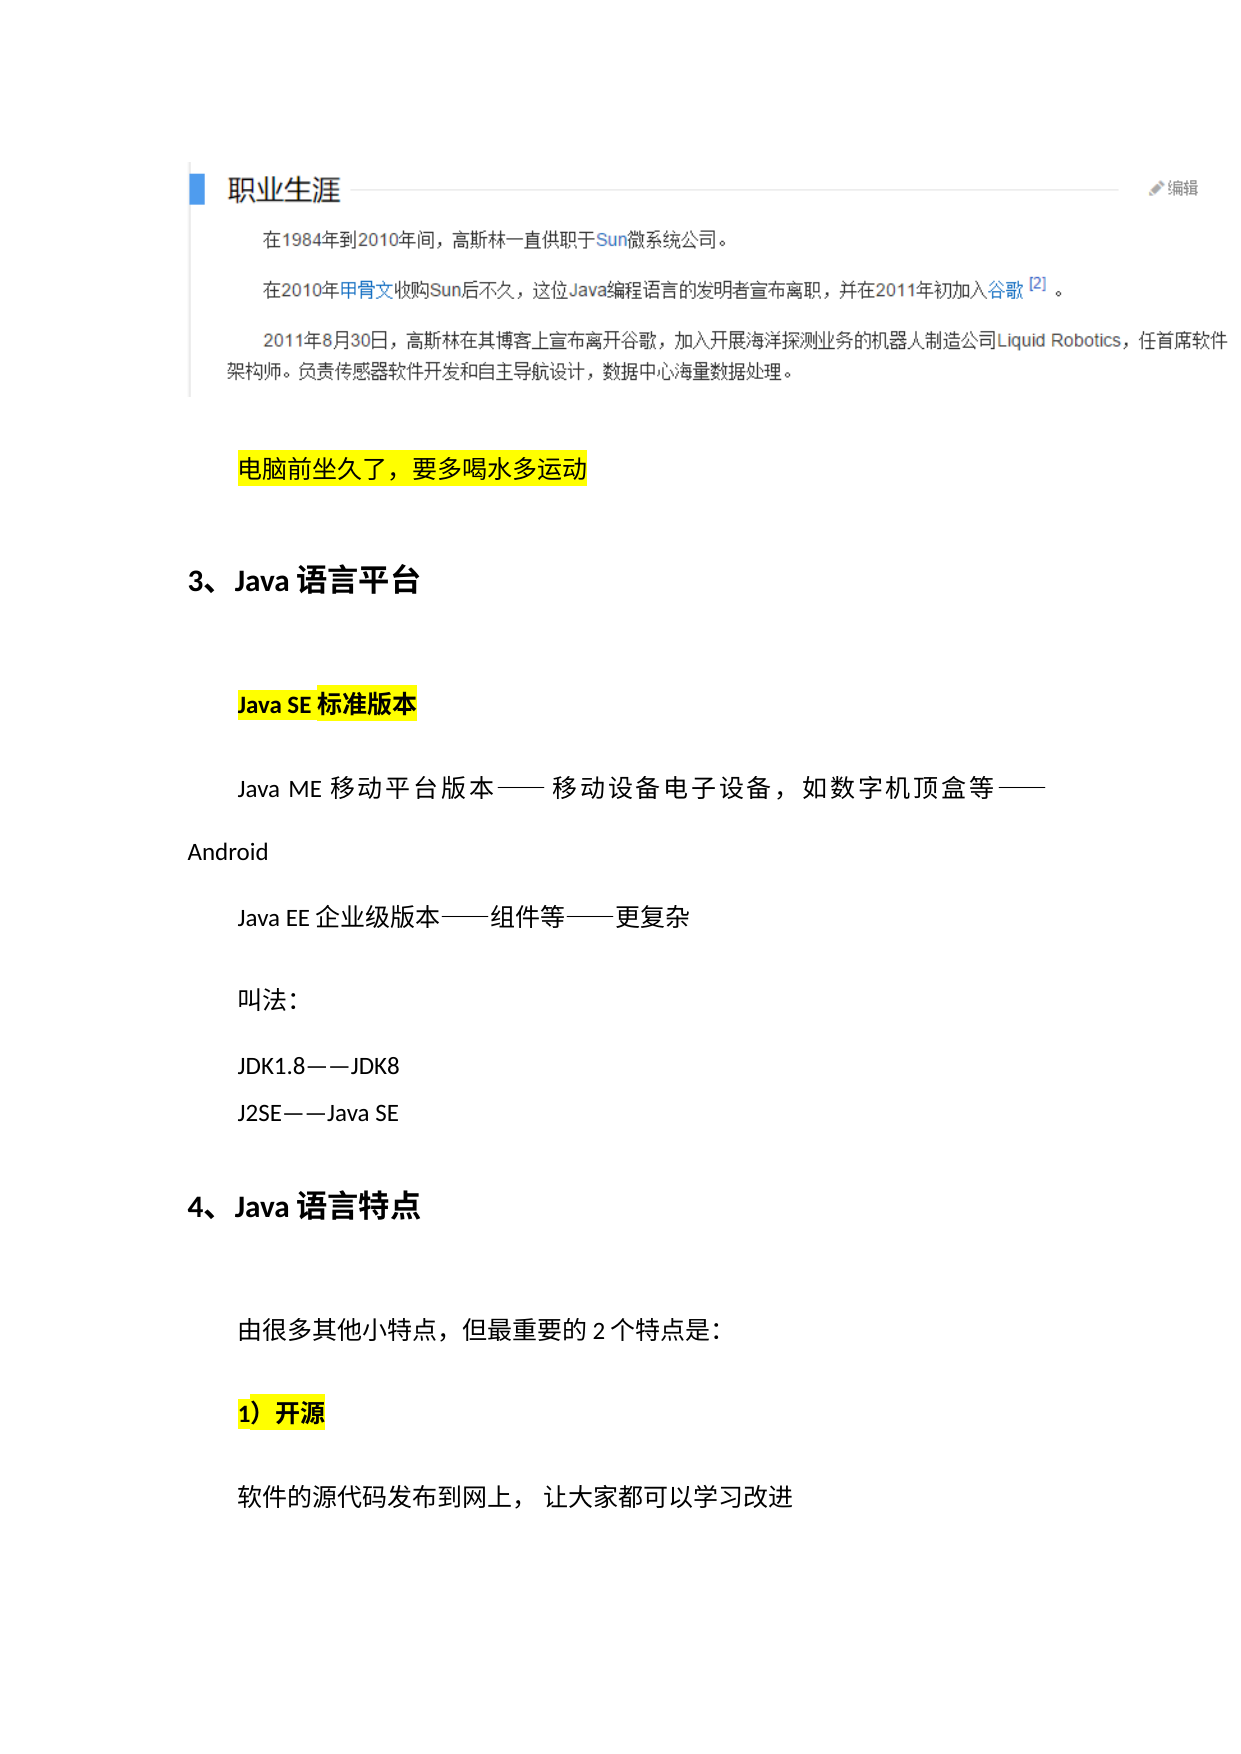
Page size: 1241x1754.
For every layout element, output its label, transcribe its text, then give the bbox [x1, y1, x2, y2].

subtitle 4、Java语言特点 [187, 1171, 1053, 1236]
text Java ME移动平台版本——移动设备电子设备，如数字机顶盒等——Android [187, 754, 1053, 867]
text 叫法： [187, 966, 1053, 1031]
text J2SE——Java SE [187, 1097, 1053, 1129]
subtitle 3、Java语言平台 [187, 546, 1053, 611]
text 软件的源代码发布到网上， 让大家都可以学习改进 [187, 1463, 1053, 1528]
picture [187, 162, 1235, 397]
text JDK1.8——JDK8 [187, 1049, 1053, 1081]
text 电脑前坐久了，要多喝水多运动 [187, 435, 1053, 500]
text Java SE 标准版本 [187, 671, 1053, 736]
text 1）开源 [187, 1379, 1053, 1444]
text Java EE企业级版本——组件等——更复杂 [187, 883, 1053, 948]
text 由很多其他小特点，但最重要的2个特点是： [187, 1296, 1053, 1361]
